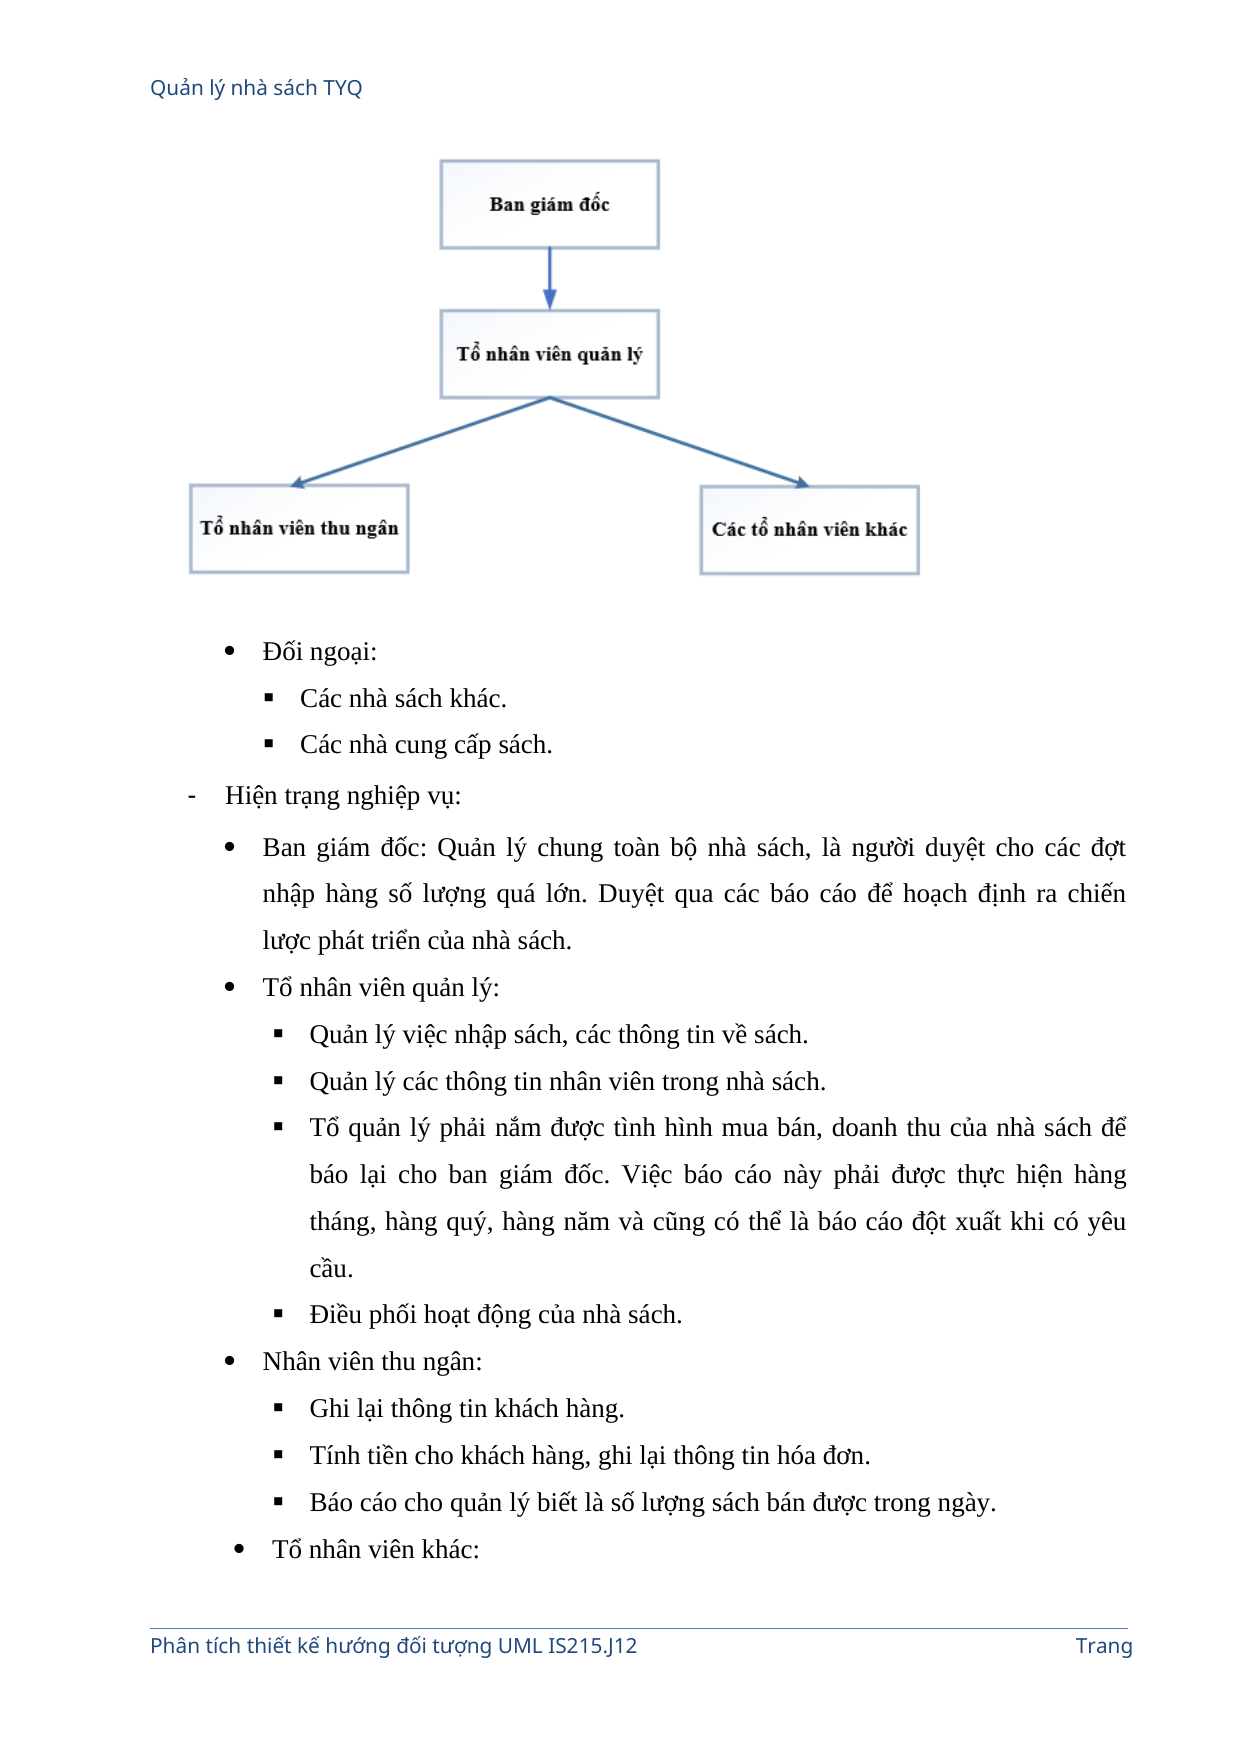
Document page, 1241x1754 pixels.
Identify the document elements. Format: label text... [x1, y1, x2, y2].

list Các nhà cung cấp sách. [262, 729, 1128, 760]
list Ghi lại thông tin khách hàng. [272, 1392, 1128, 1423]
list Quản lý các thông tin nhân viên trong nhà sách. [272, 1065, 1128, 1096]
list Nhân viên thu ngân: [225, 1345, 1128, 1376]
list Báo cáo cho quản lý biết là số lượng sách bán được trong ngày. [272, 1486, 1128, 1517]
list Đối ngoại: [225, 635, 1128, 666]
list Quản lý việc nhập sách, các thông tin về sách. [272, 1018, 1128, 1049]
list Các nhà sách khác. [262, 682, 1128, 713]
list Ban giám đốc: Quản lý chung toàn bộ nhà sách, là người duyệt cho các đợt nhập hàng số lượng quá lớn. Duyệt qua các báo cáo để hoạch định ra chiến lược phát triển của nhà sách. [225, 831, 1128, 955]
list Hiện trạng nghiệp vụ: [187, 776, 1128, 812]
list Tổ nhân viên quản lý: [225, 971, 1128, 1002]
list Tổ quản lý phải nắm được tình hình mua bán, doanh thu của nhà sách để báo lại cho ban giám đốc. Việc báo cáo này phải được thực hiện hàng tháng, hàng quý, hàng năm và cũng có thể là báo cáo đột xuất khi có yêu cầu. [272, 1112, 1128, 1283]
list Tổ nhân viên khác: [234, 1533, 1128, 1564]
list Tính tiền cho khách hàng, ghi lại thông tin hóa đơn. [272, 1439, 1128, 1470]
list Điều phối hoạt động của nhà sách. [272, 1298, 1128, 1329]
picture [150, 150, 947, 621]
